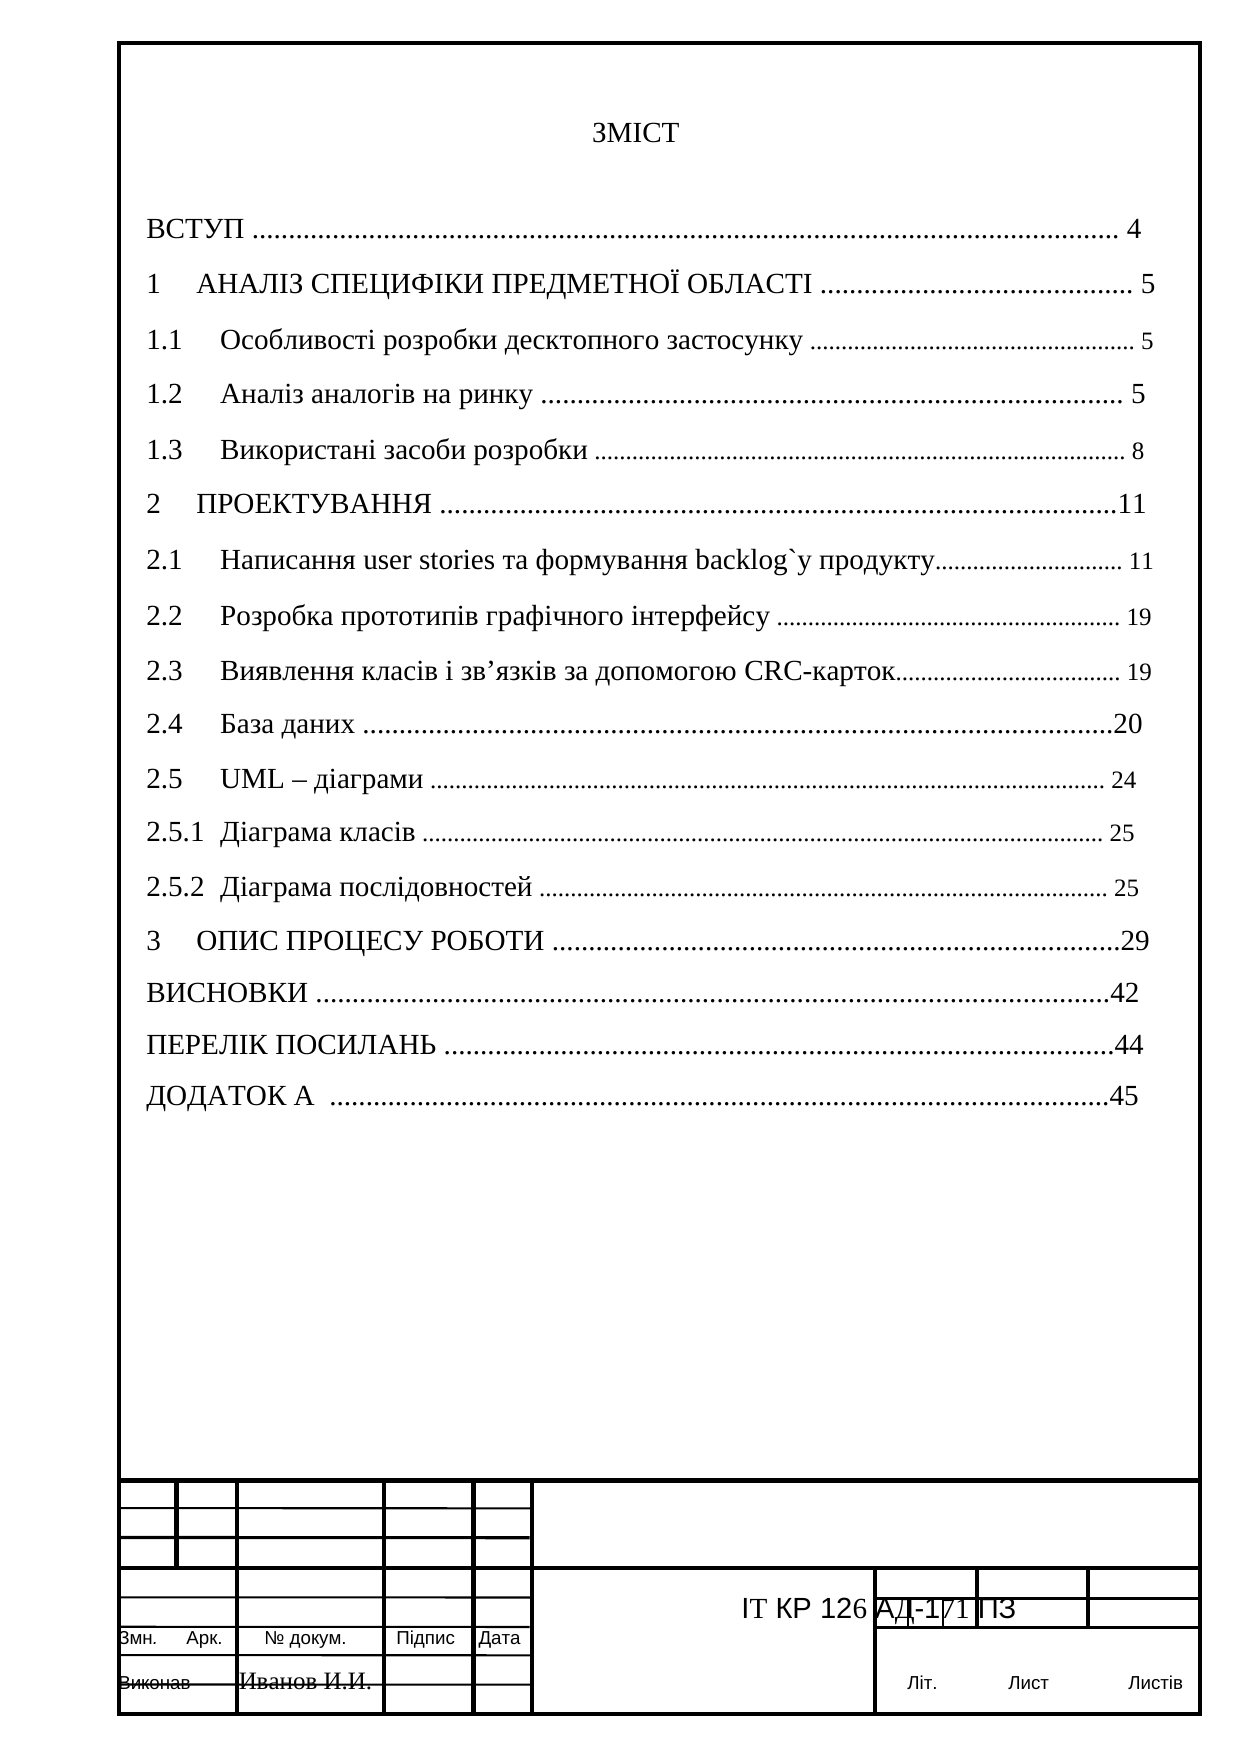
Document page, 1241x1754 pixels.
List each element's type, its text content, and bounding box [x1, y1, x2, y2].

text ІТ КР 126 АД-171 ПЗ [741, 1591, 1189, 1624]
picture [129, 1653, 231, 1666]
list База даних .......................................................................................................20 [146, 705, 1189, 741]
list Особливості розробки десктопного застосунку .................................................... 5 [146, 322, 1189, 356]
list Використані засоби розробки ..................................................................................... 8 [146, 432, 1189, 465]
text Змн. Арк. № докум. Підпис Дата [118, 1627, 1189, 1649]
list ПРОЕКТУВАННЯ .............................................................................................11 [146, 485, 1189, 520]
text ПЕРЕЛІК ПОСИЛАНЬ ............................................................................................44 [146, 1027, 1189, 1061]
text ВИСНОВКИ .............................................................................................................42 [146, 975, 1189, 1009]
text ВСТУП ....................................................................................................................... 4 [146, 212, 1189, 245]
text Виконав Иванов И.И. Літ. Лист Листів [118, 1666, 1189, 1694]
list АНАЛІЗ СПЕЦИФІКИ ПРЕДМЕТНОЇ ОБЛАСТІ ........................................... 5 [146, 265, 1189, 301]
list Діаграма послідовностей ........................................................................................... 25 [146, 869, 1189, 903]
list Написання user stories та формування backlog`у продукту.............................. 11 [146, 542, 1189, 575]
list Виявлення класів і зв’язків за допомогою CRC-карток.................................... 19 [146, 653, 1189, 687]
text ДОДАТОК А ...........................................................................................................45 [146, 1078, 1189, 1112]
list Розробка прототипів графічного інтерфейсу ....................................................... 19 [146, 598, 1189, 631]
list UML – діаграми ............................................................................................................ 24 [146, 761, 1189, 795]
text ЗМІСТ [118, 115, 1189, 149]
list Діаграма класів ............................................................................................................. 25 [146, 814, 1189, 848]
list ОПИС ПРОЦЕСУ РОБОТИ ..............................................................................29 [146, 922, 1189, 958]
list Аналіз аналогів на ринку ................................................................................ 5 [146, 375, 1189, 411]
